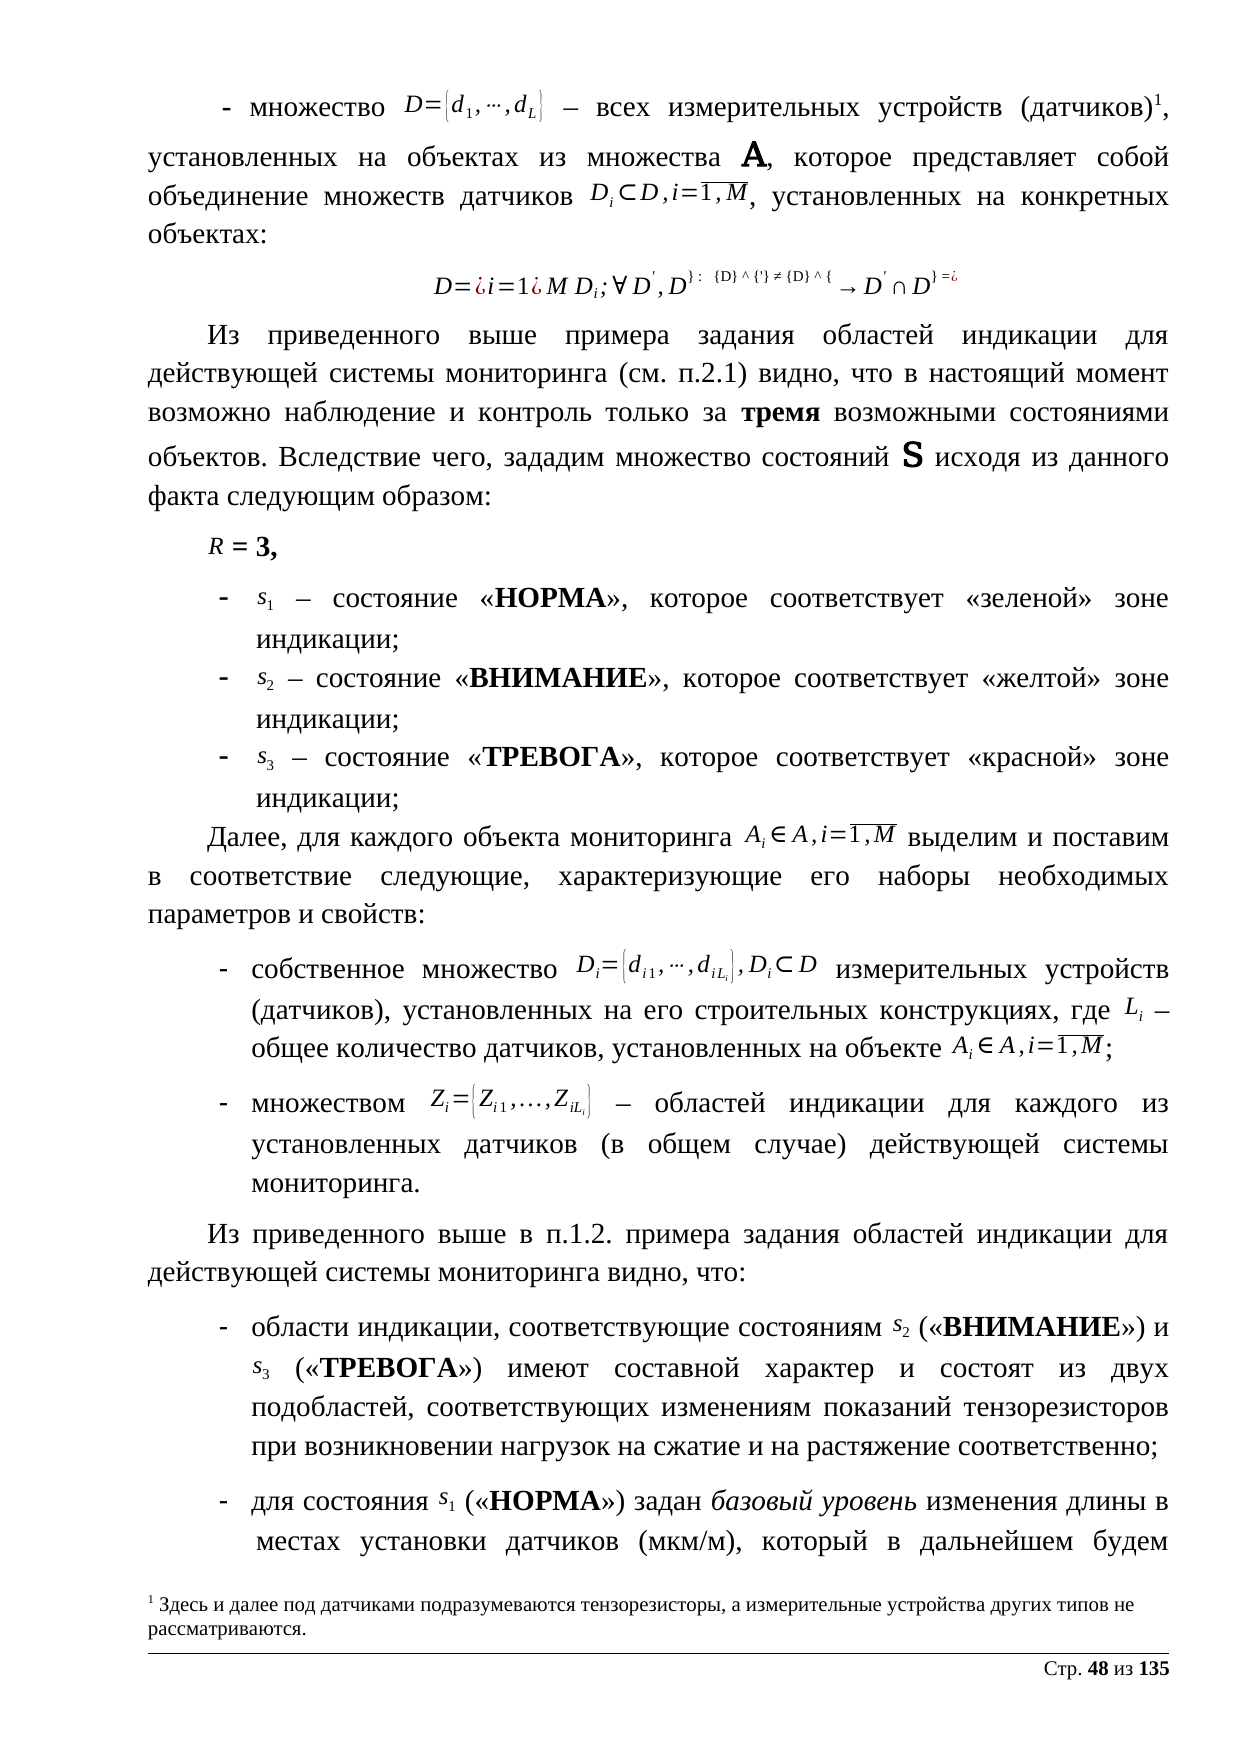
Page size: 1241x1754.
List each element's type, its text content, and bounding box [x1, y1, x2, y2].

text - множество – всех измерительных устройств (датчиков), установленных на объектах из множества A, которое представляет собой объединение множеств датчиков , установленных на конкретных объектах: [148, 89, 1169, 250]
list – состояние «ТРЕВОГА», которое соответствует «красной» зоне индикации; [218, 739, 1169, 814]
list множеством – областей индикации для каждого из установленных датчиков (в общем случае) действующей системы мониторинга. [218, 1082, 1169, 1198]
list собственное множество измерительных устройств (датчиков), установленных на его строительных конструкциях, где – общее количество датчиков, установленных на объекте ; [218, 947, 1169, 1064]
list – состояние «ВНИМАНИЕ», которое соответствует «желтой» зоне индикации; [218, 660, 1169, 734]
text = 3, [148, 529, 1169, 563]
list – состояние «НОРМА», которое соответствует «зеленой» зоне индикации; [218, 580, 1169, 655]
text Далее, для каждого объекта мониторинга выделим и поставим в соответствие следующие, характеризующие его наборы необходимых параметров и свойств: [148, 819, 1169, 930]
text Из приведенного выше примера задания областей индикации для действующей системы мониторинга (см. п.2.1) видно, что в настоящий момент возможно наблюдение и контроль только за тремя возможными состояниями объектов. Вследствие чего, зададим множество состояний S исходя из данного факта следующим образом: [148, 317, 1169, 512]
text Из приведенного выше в п.1.2. примера задания областей индикации для действующей системы мониторинга видно, что: [148, 1216, 1169, 1288]
list области индикации, соответствующие состояниям («ВНИМАНИЕ») и («ТРЕВОГА») имеют составной характер и состоят из двух подобластей, соответствующих изменениям показаний тензорезисторов при возникновении нагрузок на сжатие и на растяжение соответственно; [218, 1305, 1169, 1461]
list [218, 1479, 1169, 1557]
